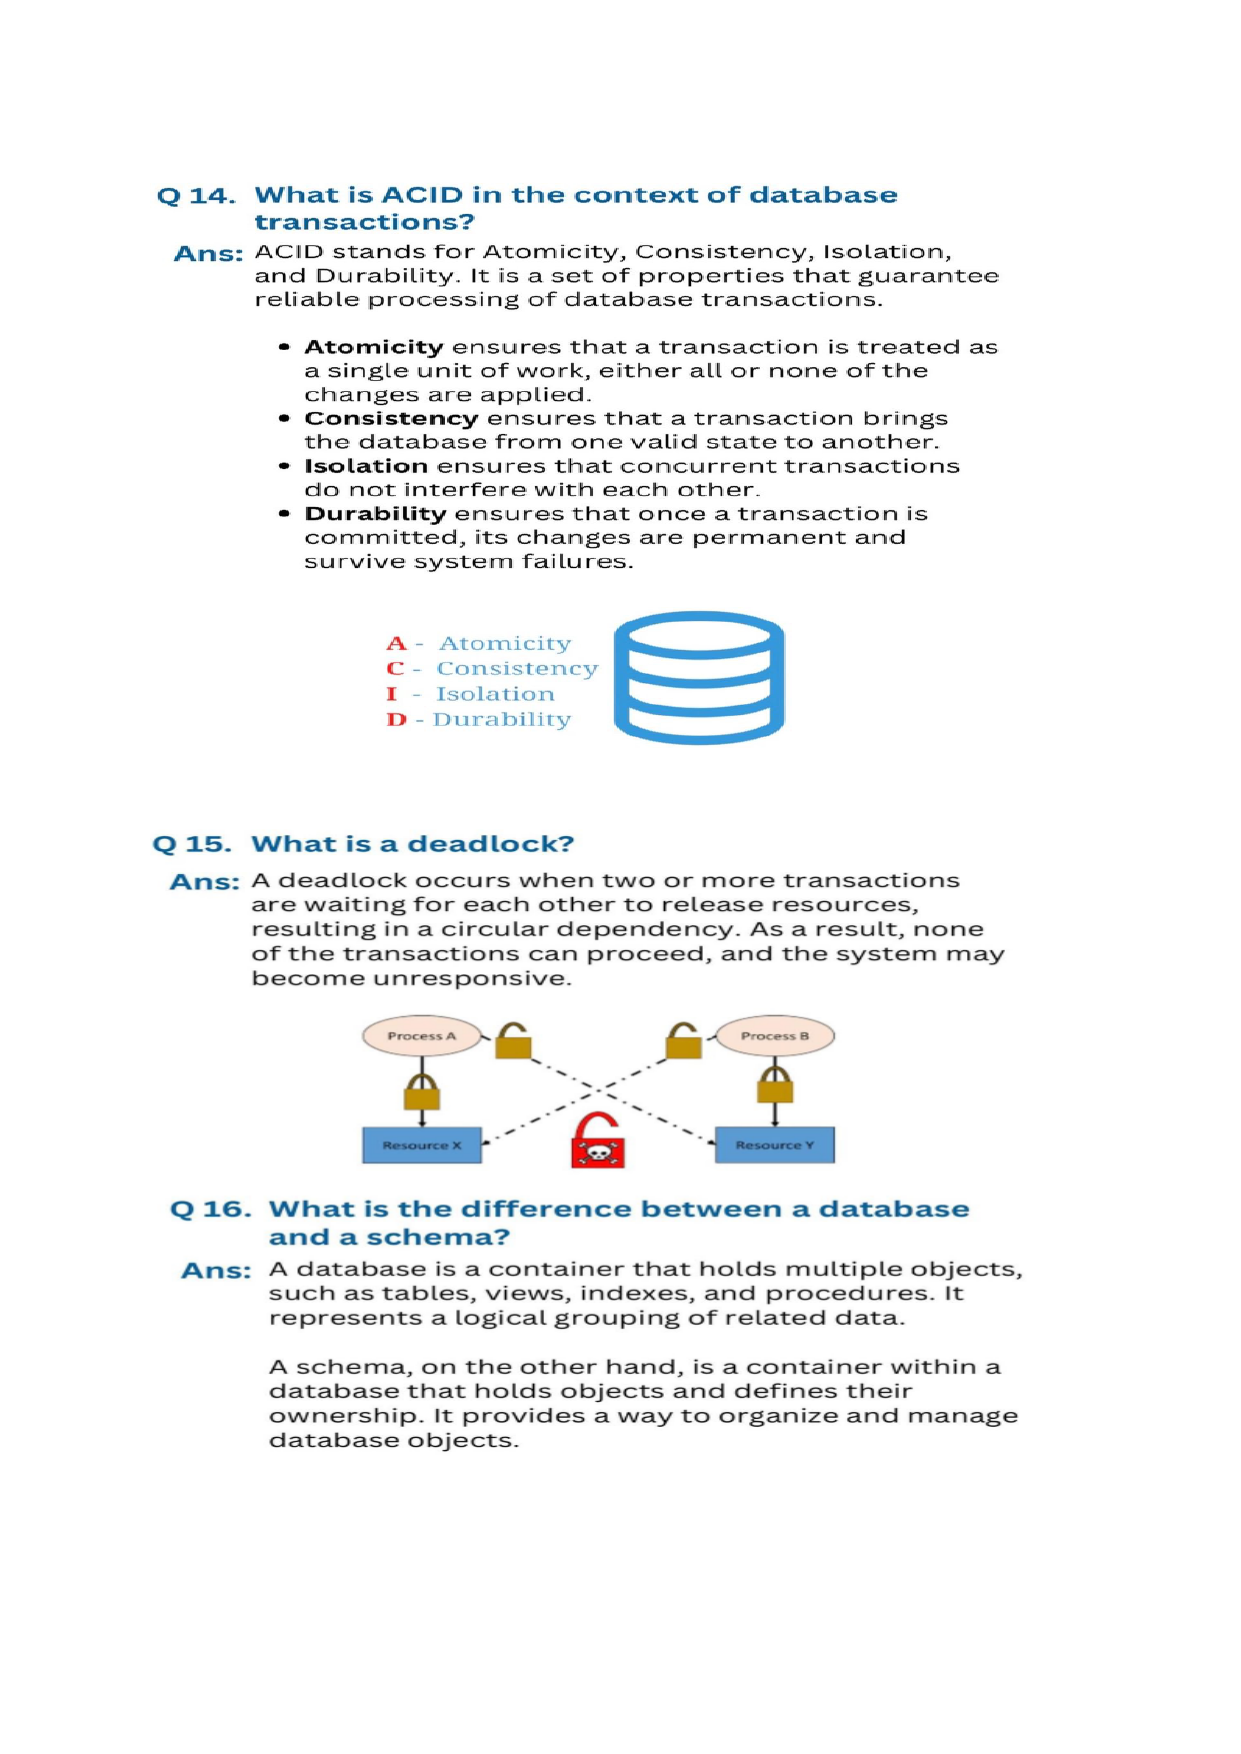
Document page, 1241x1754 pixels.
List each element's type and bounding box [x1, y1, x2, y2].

picture [150, 822, 1033, 1459]
picture [150, 180, 1030, 757]
